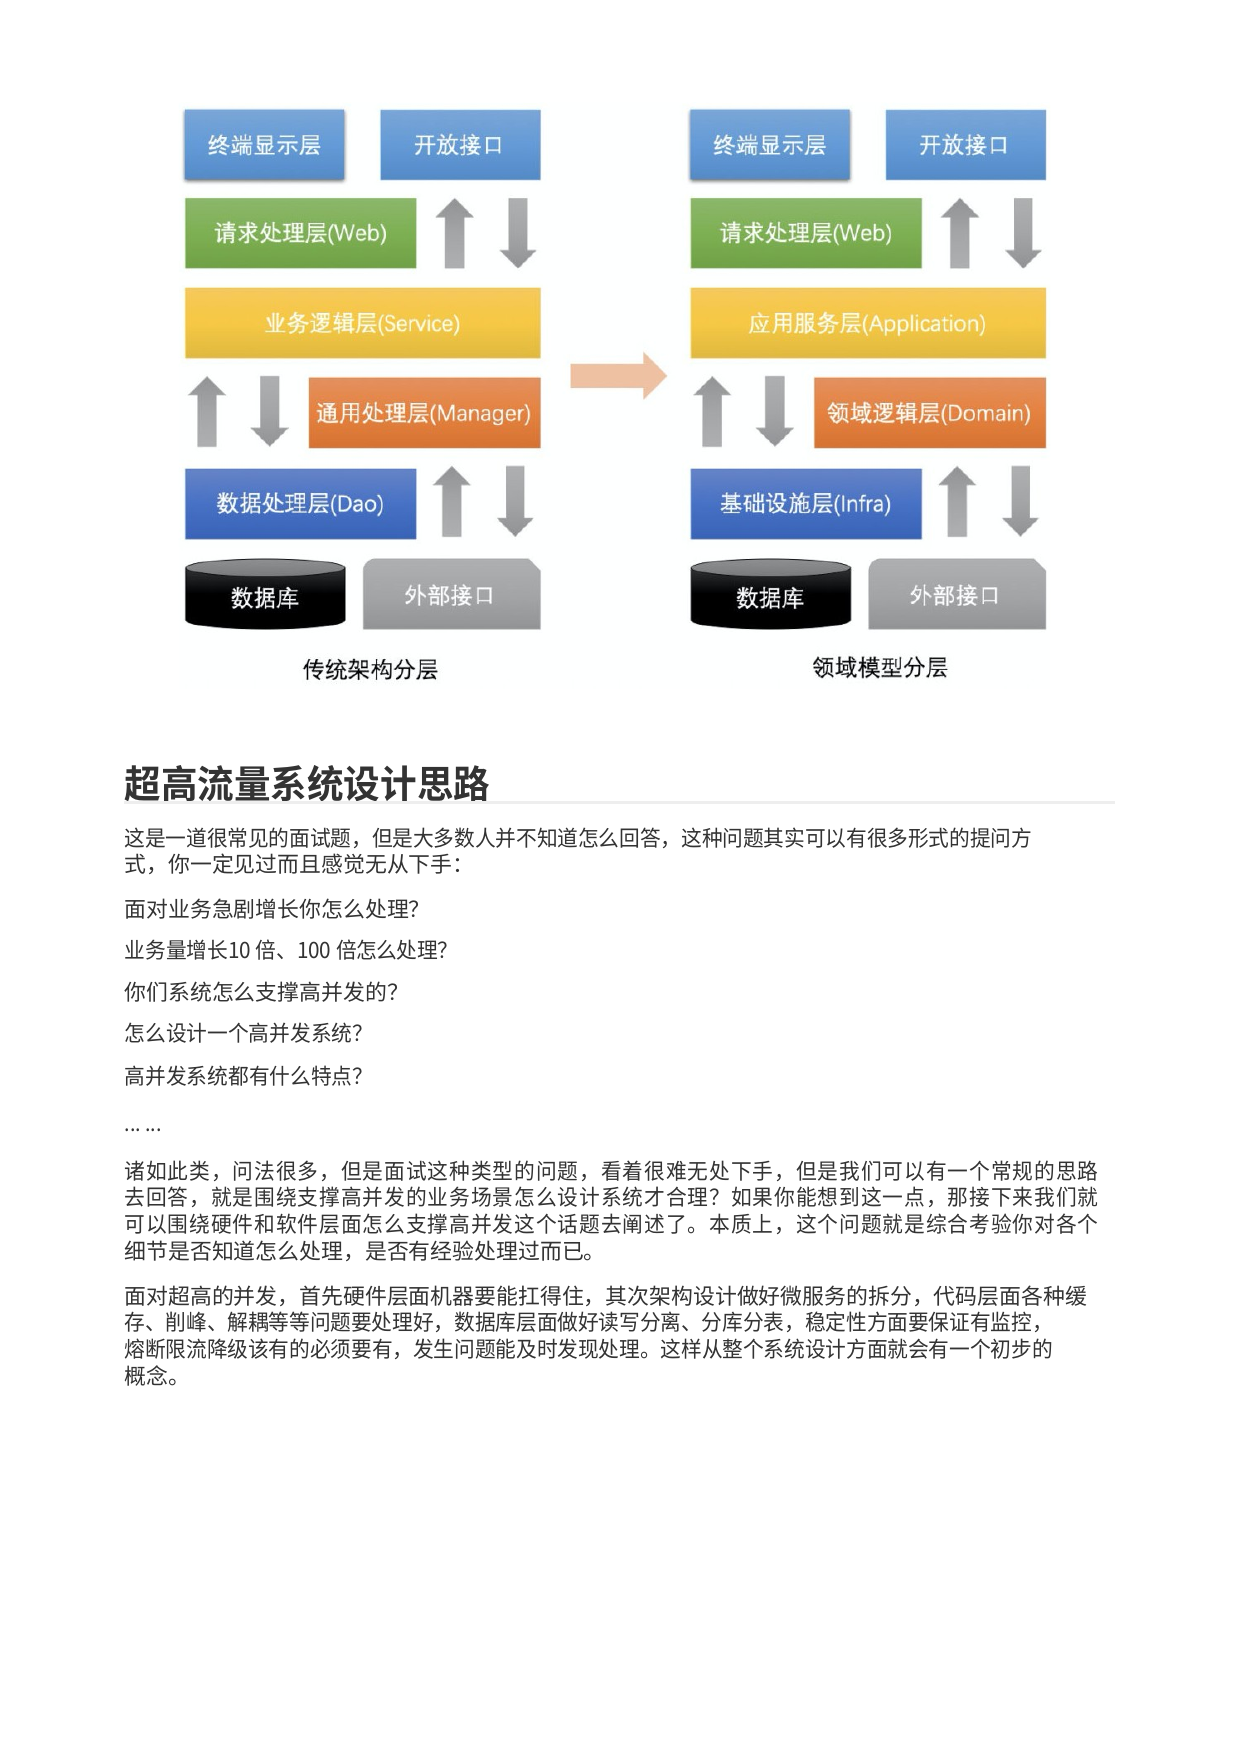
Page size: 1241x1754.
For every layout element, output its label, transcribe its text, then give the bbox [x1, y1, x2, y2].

picture [178, 102, 1051, 689]
text 诸如此类，问法很多，但是⾯试这种类型的问题，看着很难⽆处下⼿，但是我们可以有⼀个常规的思路 去回答，就是围绕⽀撑⾼并发的业务场景怎么设计系统才合理？如果你能想到这⼀点，那接下来我们就 可以围绕硬件和软件层⾯怎么⽀撑⾼并发这个话题去阐述了。本质上，这个问题就是综合考验你对各个 细节是否知道怎么处理，是否有经验处理过⽽已。 [124, 1158, 1101, 1266]
text 怎么设计⼀个⾼并发系统？ [124, 1016, 1128, 1047]
text 这是⼀道很常⻅的⾯试题，但是⼤多数⼈并不知道怎么回答，这种问题其实可以有很多形式的提问⽅ 式，你⼀定⻅过⽽且感觉⽆从下⼿： [124, 825, 1079, 879]
text ⾯对超⾼的并发，⾸先硬件层⾯机器要能扛得住，其次架构设计做好微服务的拆分，代码层⾯各种缓存、削峰、解耦等等问题要处理好，数据库层⾯做好读写分离、分库分表，稳定性⽅⾯要保证有监控， 熔断限流降级该有的必须要有，发⽣问题能及时发现处理。这样从整个系统设计⽅⾯就会有⼀个初步的 概念。 [124, 1283, 1101, 1390]
text ⾯对业务急剧增⻓你怎么处理？ 业务量增⻓10倍、100倍怎么处理？ 你们系统怎么⽀撑⾼并发的？ [124, 892, 469, 1006]
text ⾼并发系统都有什么特点？ [124, 1059, 1128, 1091]
text ... ... [124, 1106, 1128, 1137]
subtitle 超⾼流量系统设计思路 [124, 744, 1128, 812]
